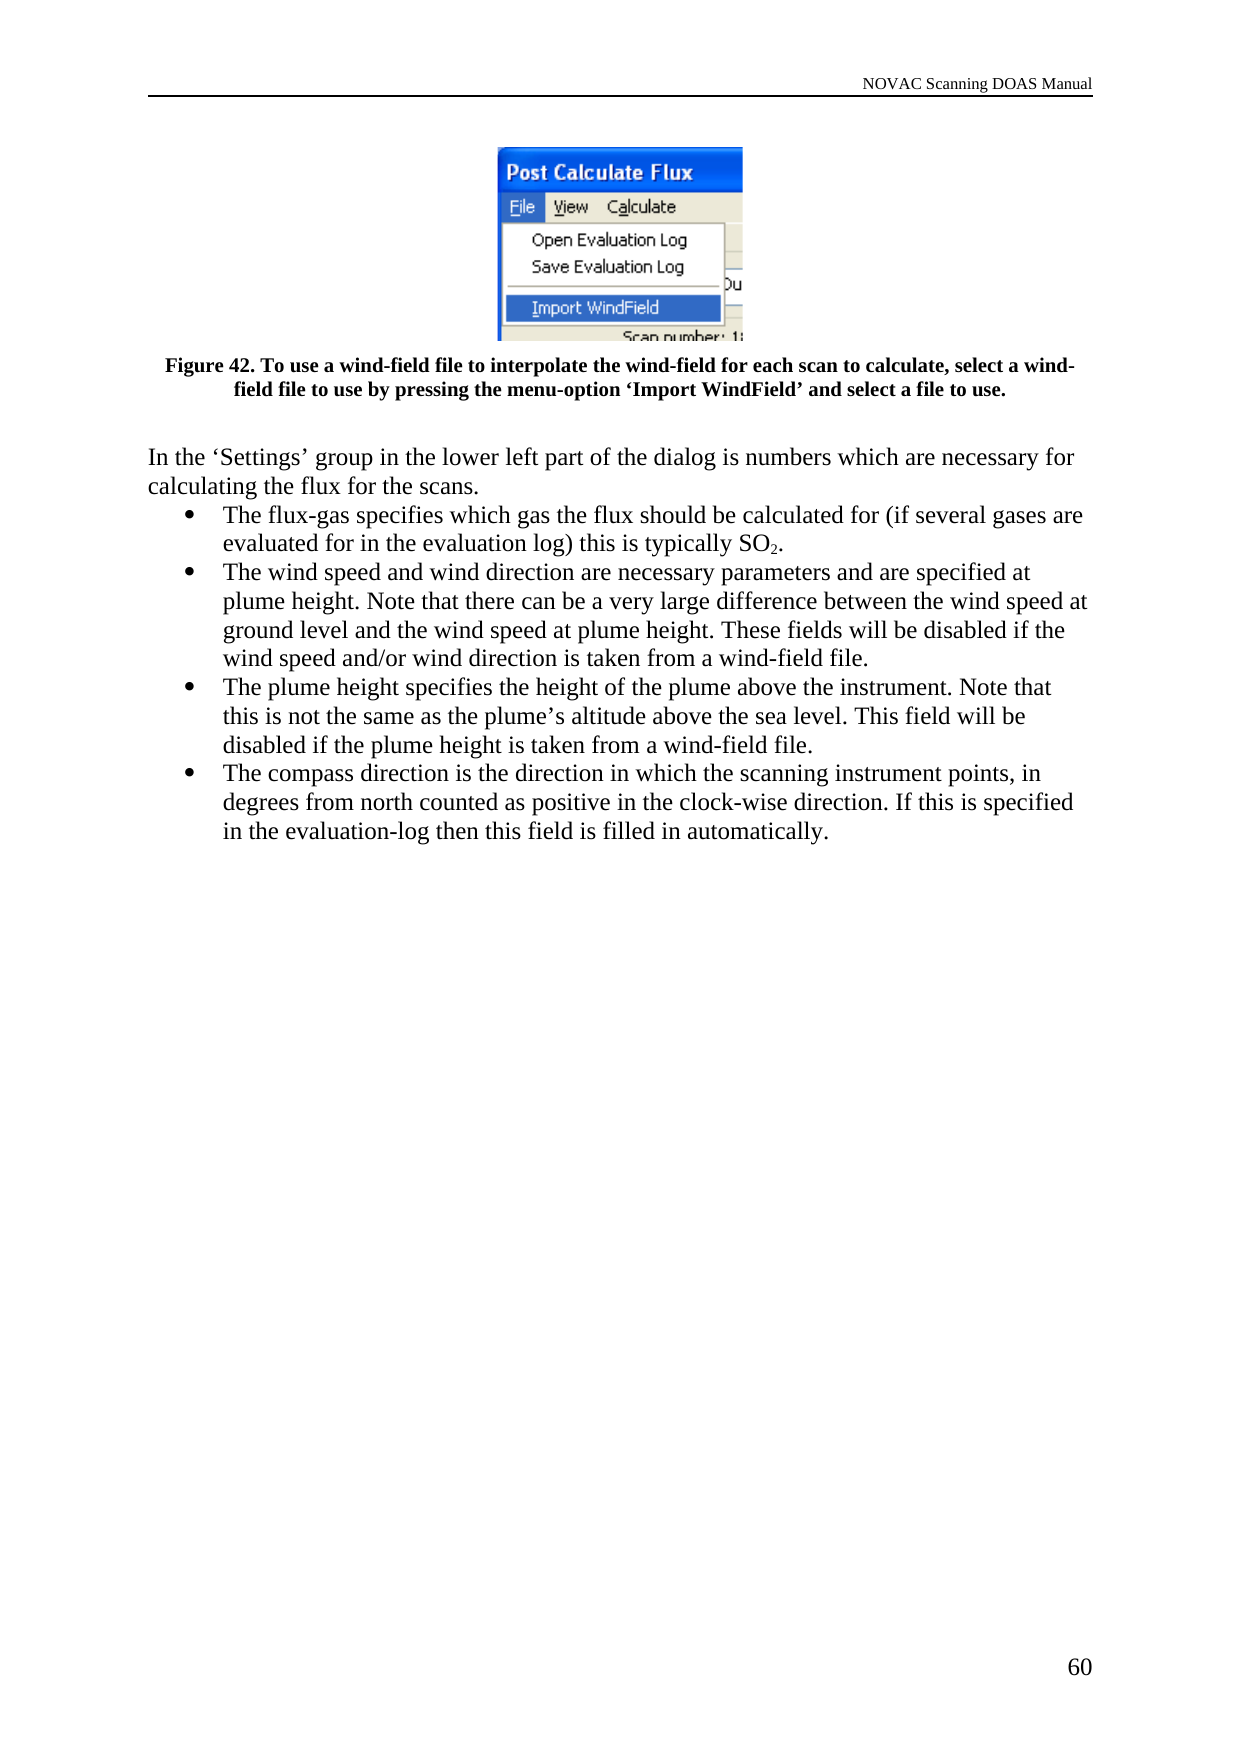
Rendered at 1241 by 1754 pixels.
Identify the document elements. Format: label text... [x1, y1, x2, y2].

picture [497, 147, 743, 341]
list The wind speed and wind direction are necessary parameters and are specified at plume height. Note that there can be a very large difference between the wind speed at ground level and the wind speed at plume height. These fields will be disabled if the wind speed and/or wind direction is taken from a wind-field file. [185, 557, 1093, 672]
list The flux-gas specifies which gas the flux should be calculated for (if several gases are evaluated for in the evaluation log) this is typically SO2. [185, 500, 1093, 557]
list The plume height specifies the height of the plume above the instrument. Note that this is not the same as the plume’s altitude above the sea level. This field will be disabled if the plume height is taken from a wind-field file. [185, 672, 1093, 758]
text In the ‘Settings’ group in the lower left part of the dialog is numbers which are necessary for calculating the flux for the scans. [148, 442, 1093, 500]
text Figure 42. To use a wind-field file to interpolate the wind-field for each scan to calculate, select a wind-field file to use by pressing the menu-option ‘Import WindField’ and select a file to use. [148, 353, 1093, 401]
list The compass direction is the direction in which the scanning instrument points, in degrees from north counted as positive in the clock-wise direction. If this is specified in the evaluation-log then this field is filled in automatically. [185, 758, 1093, 845]
